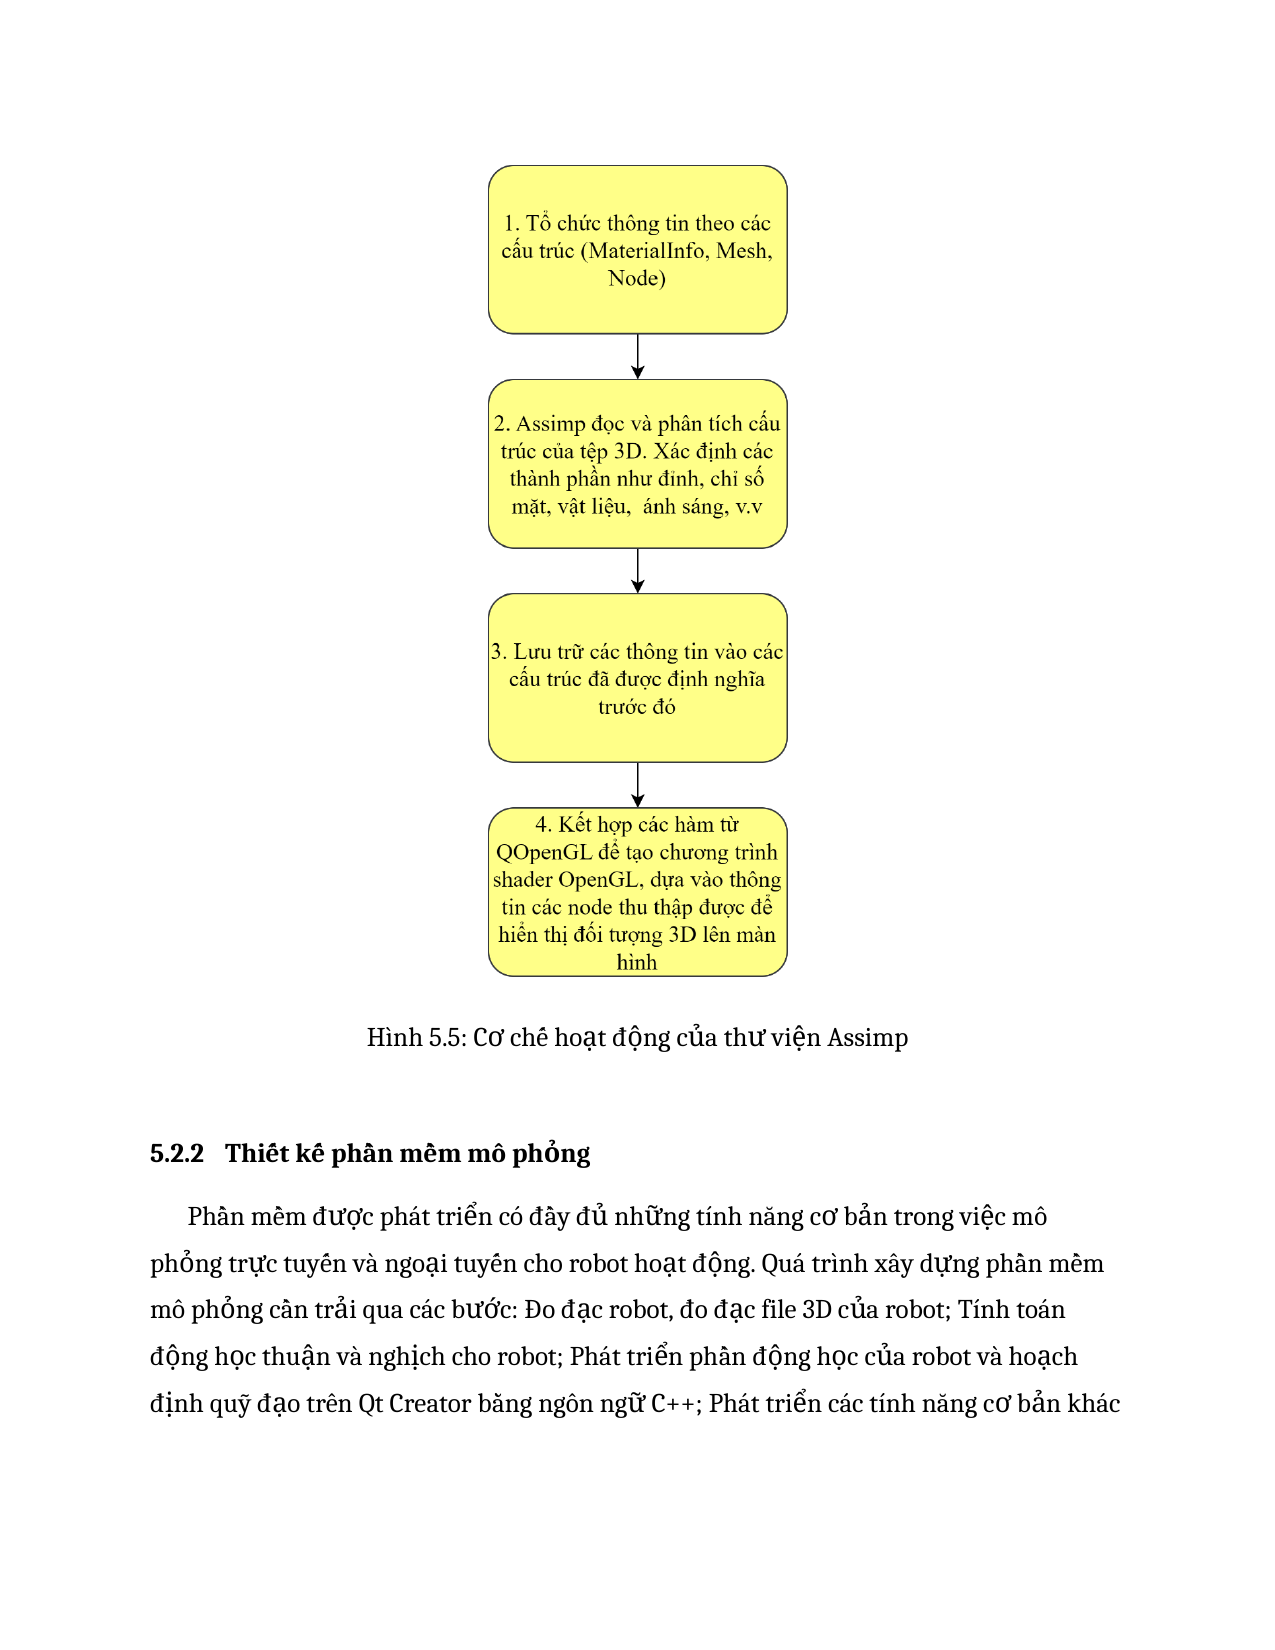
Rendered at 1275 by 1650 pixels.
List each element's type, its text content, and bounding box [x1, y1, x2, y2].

picture [472, 150, 803, 992]
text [150, 1201, 1125, 1419]
text Hình 5.5: Cơ chế hoạt động của thư viện Assimp [150, 1022, 1125, 1054]
list Thiết kế phần mềm mô phỏng [150, 1138, 1125, 1169]
